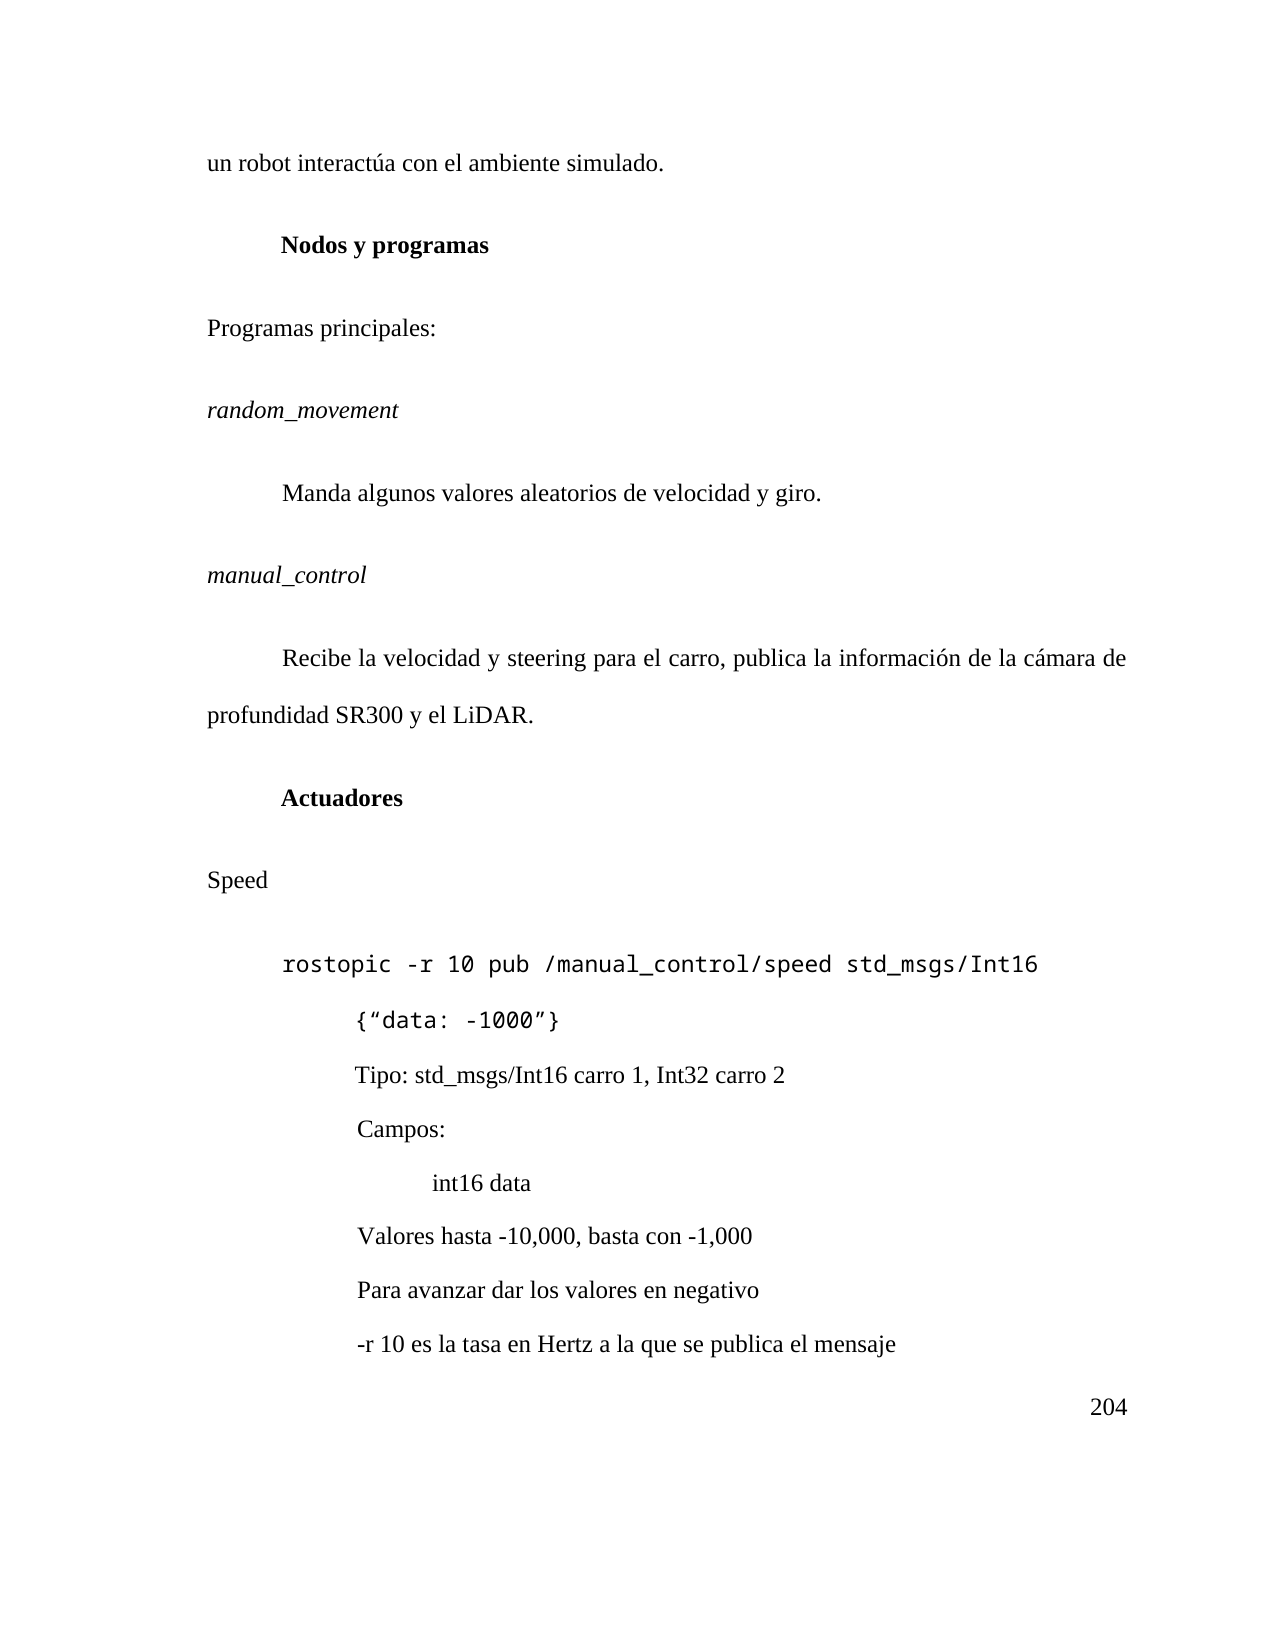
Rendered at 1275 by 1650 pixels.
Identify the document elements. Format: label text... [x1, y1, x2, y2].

text -r 10 es la tasa en Hertz a la que se publica el mensaje [207, 1329, 1127, 1358]
text Campos: [279, 1114, 1127, 1143]
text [207, 148, 1127, 176]
text Speed [207, 865, 1127, 894]
text {“data: -1000”} [279, 1004, 1127, 1035]
text random_movement [207, 395, 1127, 424]
text Para avanzar dar los valores en negativo [207, 1275, 1127, 1304]
text int16 data [279, 1168, 1127, 1196]
text Nodos y programas [207, 230, 1127, 259]
text rostopic -r 10 pub /manual_control/speed std_msgs/Int16 [207, 948, 1127, 979]
text Actuadores [207, 783, 1127, 811]
text Programas principales: [207, 313, 1127, 341]
text Manda algunos valores aleatorios de velocidad y giro. [207, 478, 1127, 506]
text Recibe la velocidad y steering para el carro, publica la información de la cámara de profundidad SR300 y el LiDAR. [207, 643, 1127, 729]
text Valores hasta -10,000, basta con -1,000 [207, 1221, 1127, 1250]
text manual_control [207, 560, 1127, 589]
text Tipo: std_msgs/Int16 carro 1, Int32 carro 2 [279, 1060, 1127, 1089]
